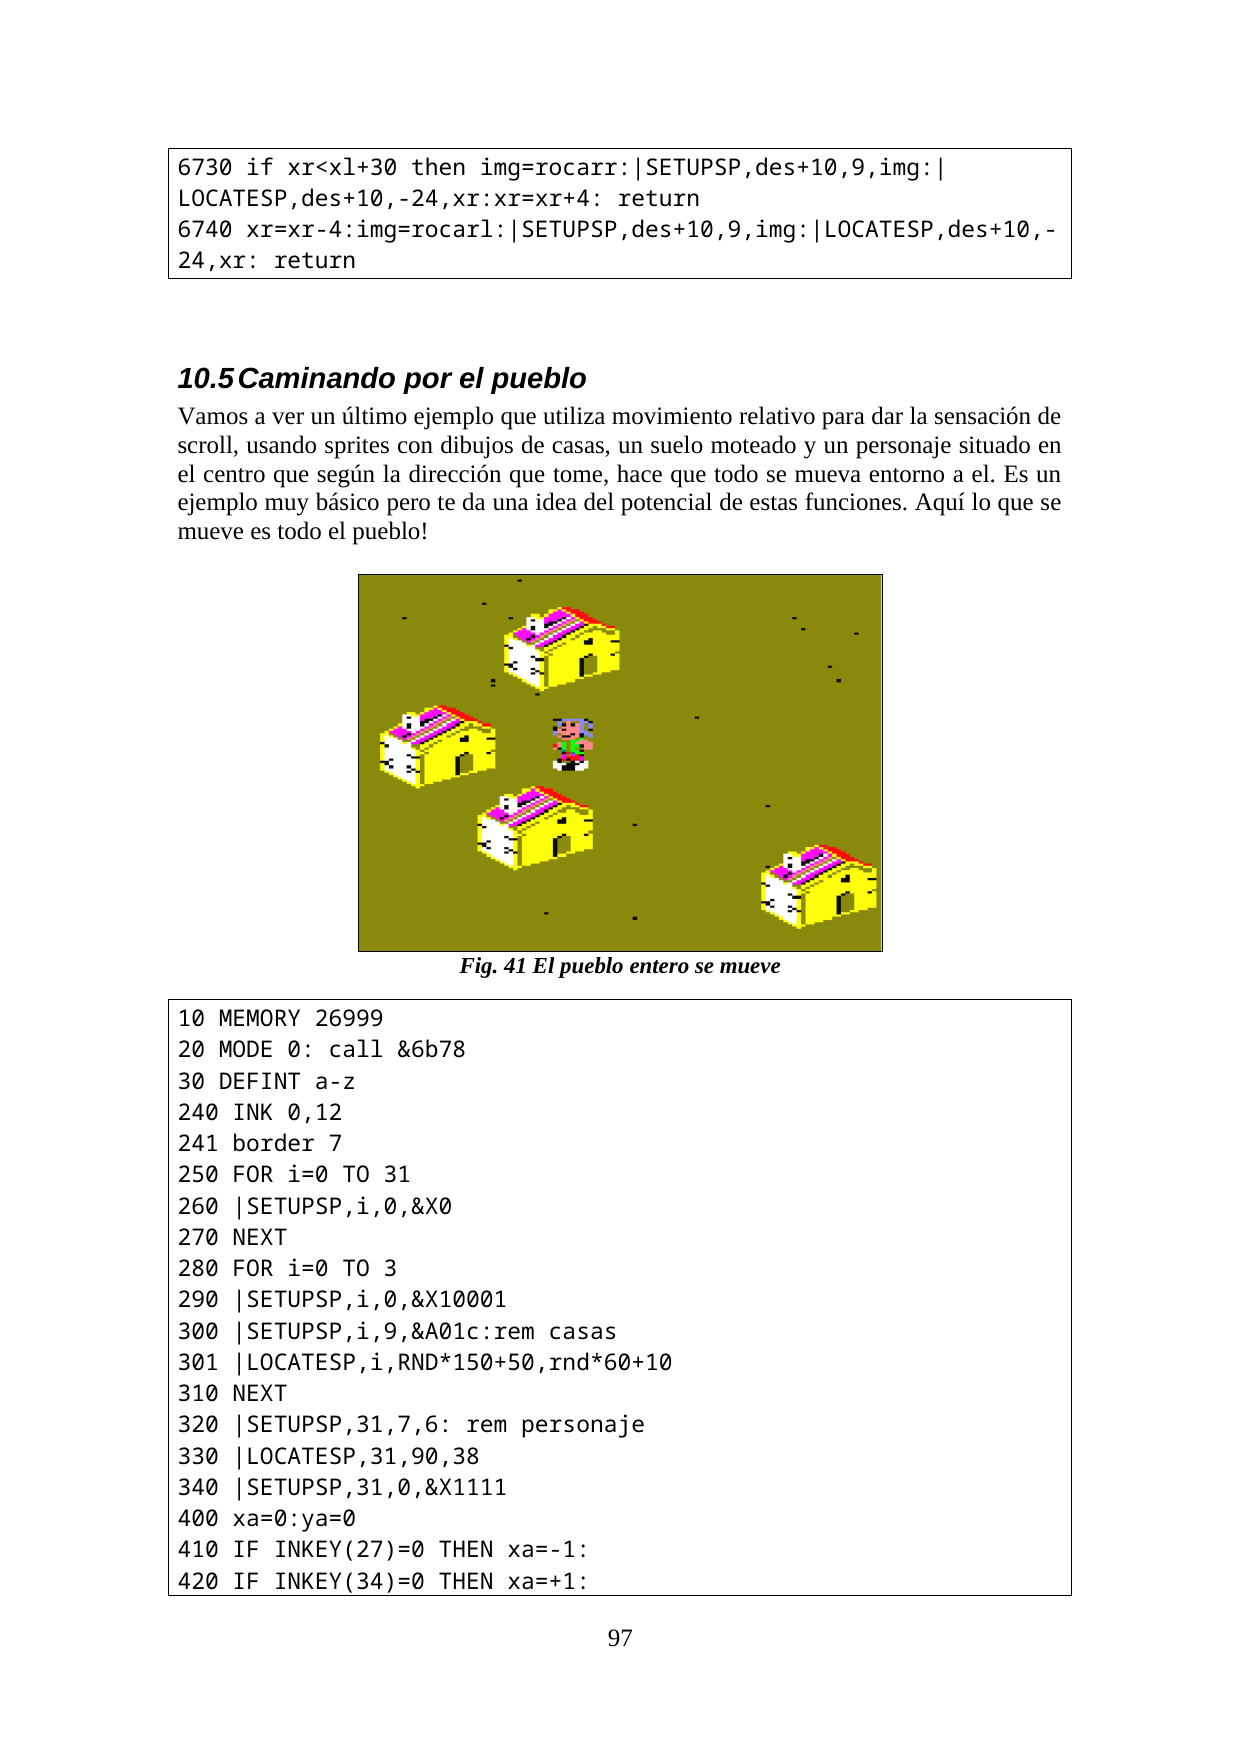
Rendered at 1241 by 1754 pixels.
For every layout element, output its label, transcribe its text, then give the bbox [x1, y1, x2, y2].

text Vamos a ver un último ejemplo que utiliza movimiento relativo para dar la sensación de scroll, usando sprites con dibujos de casas, un suelo moteado y un personaje situado en el centro que según la dirección que tome, hace que todo se mueva entorno a el. Es un ejemplo muy básico pero te da una idea del potencial de estas funciones. Aquí lo que se mueve es todo el pueblo! [177, 401, 1063, 545]
text 240 INK 0,12 [177, 1096, 1063, 1127]
picture [359, 575, 882, 951]
text 400 xa=0:ya=0 [177, 1502, 1063, 1533]
subtitle Caminando por el pueblo [177, 361, 1063, 395]
text 6740 xr=xr-4:img=rocarl:|SETUPSP,des+10,9,img:|LOCATESP,des+10,-24,xr: return [169, 210, 1071, 278]
text 320 |SETUPSP,31,7,6: rem personaje [177, 1408, 1063, 1439]
text 241 border 7 [177, 1127, 1063, 1158]
text 301 |LOCATESP,i,RND*150+50,rnd*60+10 [177, 1346, 1063, 1377]
text 250 FOR i=0 TO 31 [177, 1158, 1063, 1189]
text 30 DEFINT a-z [177, 1064, 1063, 1096]
text 280 FOR i=0 TO 3 [177, 1252, 1063, 1283]
text 20 MODE 0: call &6b78 [177, 1033, 1063, 1064]
text 300 |SETUPSP,i,9,&A01c:rem casas [177, 1314, 1063, 1346]
text 410 IF INKEY(27)=0 THEN xa=-1: [177, 1533, 1063, 1564]
text 6730 if xr<xl+30 then img=rocarr:|SETUPSP,des+10,9,img:|LOCATESP,des+10,-24,xr:xr=xr+4: return [169, 149, 1071, 210]
text 290 |SETUPSP,i,0,&X10001 [177, 1283, 1063, 1314]
text 340 |SETUPSP,31,0,&X1111 [177, 1471, 1063, 1502]
text 270 NEXT [177, 1221, 1063, 1252]
text 260 |SETUPSP,i,0,&X0 [177, 1189, 1063, 1221]
text 310 NEXT [177, 1377, 1063, 1408]
text 420 IF INKEY(34)=0 THEN xa=+1: [177, 1564, 1063, 1595]
text 10 MEMORY 26999 [169, 1000, 1071, 1033]
text 330 |LOCATESP,31,90,38 [177, 1439, 1063, 1471]
